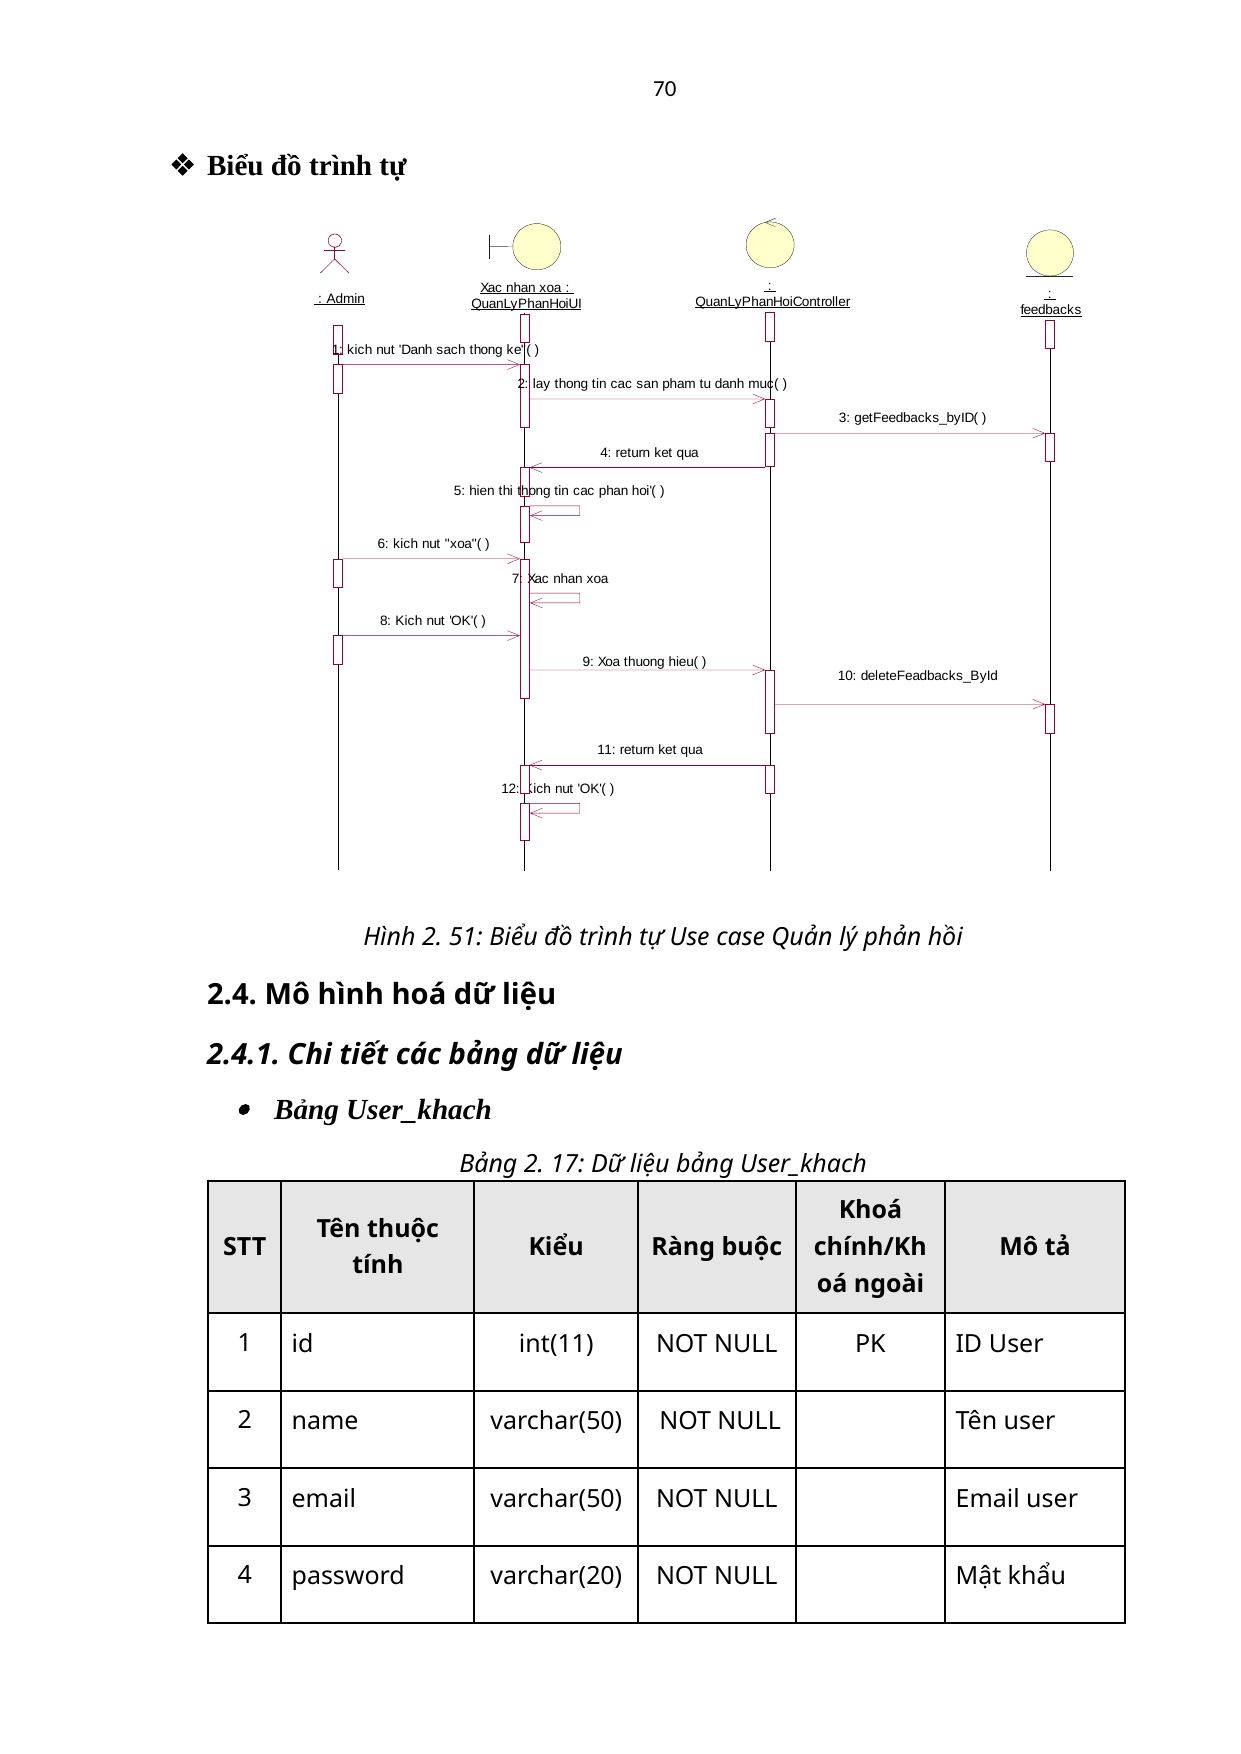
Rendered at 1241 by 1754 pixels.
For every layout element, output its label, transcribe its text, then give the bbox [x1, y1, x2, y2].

table_cell varchar(20) [475, 1547, 637, 1622]
table_cell password [282, 1547, 473, 1622]
table_cell email [282, 1469, 473, 1544]
table_cell NOT NULL [639, 1314, 795, 1389]
text Hình 2. 51: Biểu đồ trình tự Use case Quản lý phản hồi [207, 919, 1122, 953]
table_cell int(11) [475, 1314, 637, 1389]
table_cell ID User [946, 1314, 1124, 1389]
table_cell NOT NULL [639, 1469, 795, 1544]
table_cell Email user [946, 1469, 1124, 1544]
table_cell Tên user [946, 1392, 1124, 1467]
table_cell name [282, 1392, 473, 1467]
table_cell varchar(50) [475, 1392, 637, 1467]
subtitle 2.4.1. Chi tiết các bảng dữ liệu [207, 1033, 1122, 1073]
table_cell PK [797, 1314, 944, 1389]
table_header Tên thuộc tính [282, 1182, 473, 1312]
table_header Khoá chính/Khoá ngoài [797, 1182, 944, 1312]
list Bảng User_khach [236, 1092, 1122, 1126]
table_cell 4 [209, 1547, 280, 1622]
table_cell NOT NULL [639, 1392, 795, 1467]
table_header Ràng buộc [639, 1182, 795, 1312]
text Bảng 2. 17: Dữ liệu bảng User_khach [207, 1145, 1122, 1179]
table_header Mô tả [946, 1182, 1124, 1312]
table_cell [797, 1547, 944, 1622]
list Biểu đồ trình tự [169, 148, 1122, 181]
table_cell varchar(50) [475, 1469, 637, 1544]
table_cell [797, 1392, 944, 1467]
table_header Kiểu [475, 1182, 637, 1312]
table_header STT [209, 1182, 280, 1312]
table_cell NOT NULL [639, 1547, 795, 1622]
table_cell [797, 1469, 944, 1544]
subtitle 2.4. Mô hình hoá dữ liệu [207, 973, 1122, 1013]
table_cell 2 [209, 1392, 280, 1467]
table_cell id [282, 1314, 473, 1389]
table_cell 1 [209, 1314, 280, 1389]
table_cell 3 [209, 1469, 280, 1544]
table_cell Mật khẩu [946, 1547, 1124, 1622]
